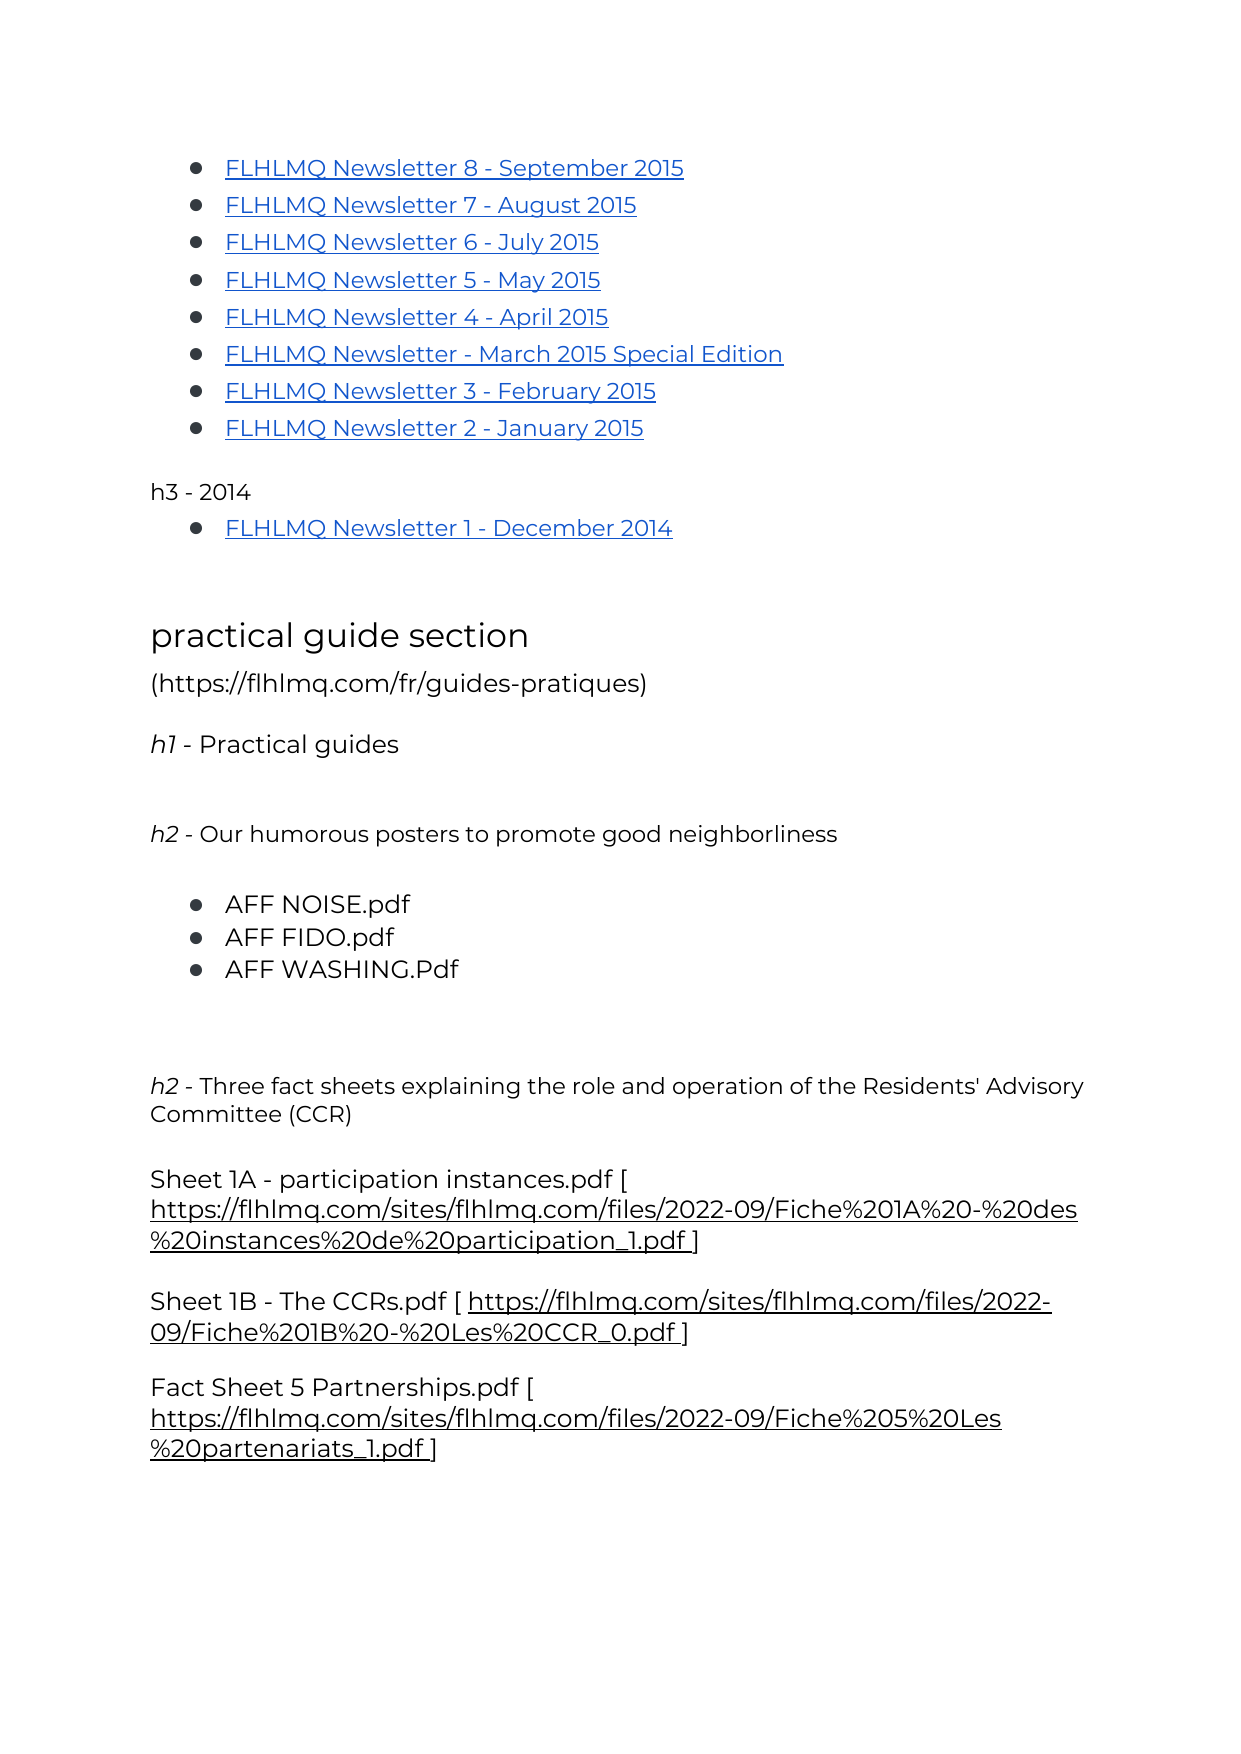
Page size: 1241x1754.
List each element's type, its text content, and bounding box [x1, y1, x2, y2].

list FLHLMQ Newsletter 5 - May 2015 [187, 262, 1090, 294]
text Sheet 1A - participation instances.pdf [ https://flhlmq.com/sites/flhlmq.com/files/2022-09/Fiche%201A%20-%20des%20instances%20de%20participation_1.pdf ] [150, 1164, 1090, 1256]
text h2 - Our humorous posters to promote good neighborliness [150, 820, 1090, 848]
text Fact Sheet 5 Partnerships.pdf [ https://flhlmq.com/sites/flhlmq.com/files/2022-09/Fiche%205%20Les%20partenariats_1.pdf ] [150, 1372, 1090, 1464]
text h2 - Three fact sheets explaining the role and operation of the Residents' Advisory Committee (CCR) [150, 1072, 1090, 1128]
list FLHLMQ Newsletter 8 - September 2015 [187, 150, 1090, 182]
list FLHLMQ Newsletter 6 - July 2015 [187, 224, 1090, 257]
list FLHLMQ Newsletter - March 2015 Special Edition [187, 336, 1090, 368]
list FLHLMQ Newsletter 7 - August 2015 [187, 187, 1090, 219]
list AFF NOISE.pdf [187, 887, 1090, 920]
text Sheet 1B - The CCRs.pdf [ https://flhlmq.com/sites/flhlmq.com/files/2022-09/Fiche%201B%20-%20Les%20CCR_0.pdf ] [150, 1286, 1090, 1347]
text h1 - Practical guides [150, 729, 1090, 760]
list AFF FIDO.pdf [187, 920, 1090, 952]
text (https://flhlmq.com/fr/guides-pratiques) [150, 668, 1090, 699]
subtitle practical guide section [150, 615, 1090, 656]
list FLHLMQ Newsletter 2 - January 2015 [187, 410, 1090, 443]
list AFF WASHING.Pdf [187, 952, 1090, 1012]
list FLHLMQ Newsletter 3 - February 2015 [187, 373, 1090, 406]
list FLHLMQ Newsletter 4 - April 2015 [187, 299, 1090, 331]
list FLHLMQ Newsletter 1 - December 2014 [187, 510, 1090, 542]
text h3 - 2014 [150, 478, 1090, 506]
